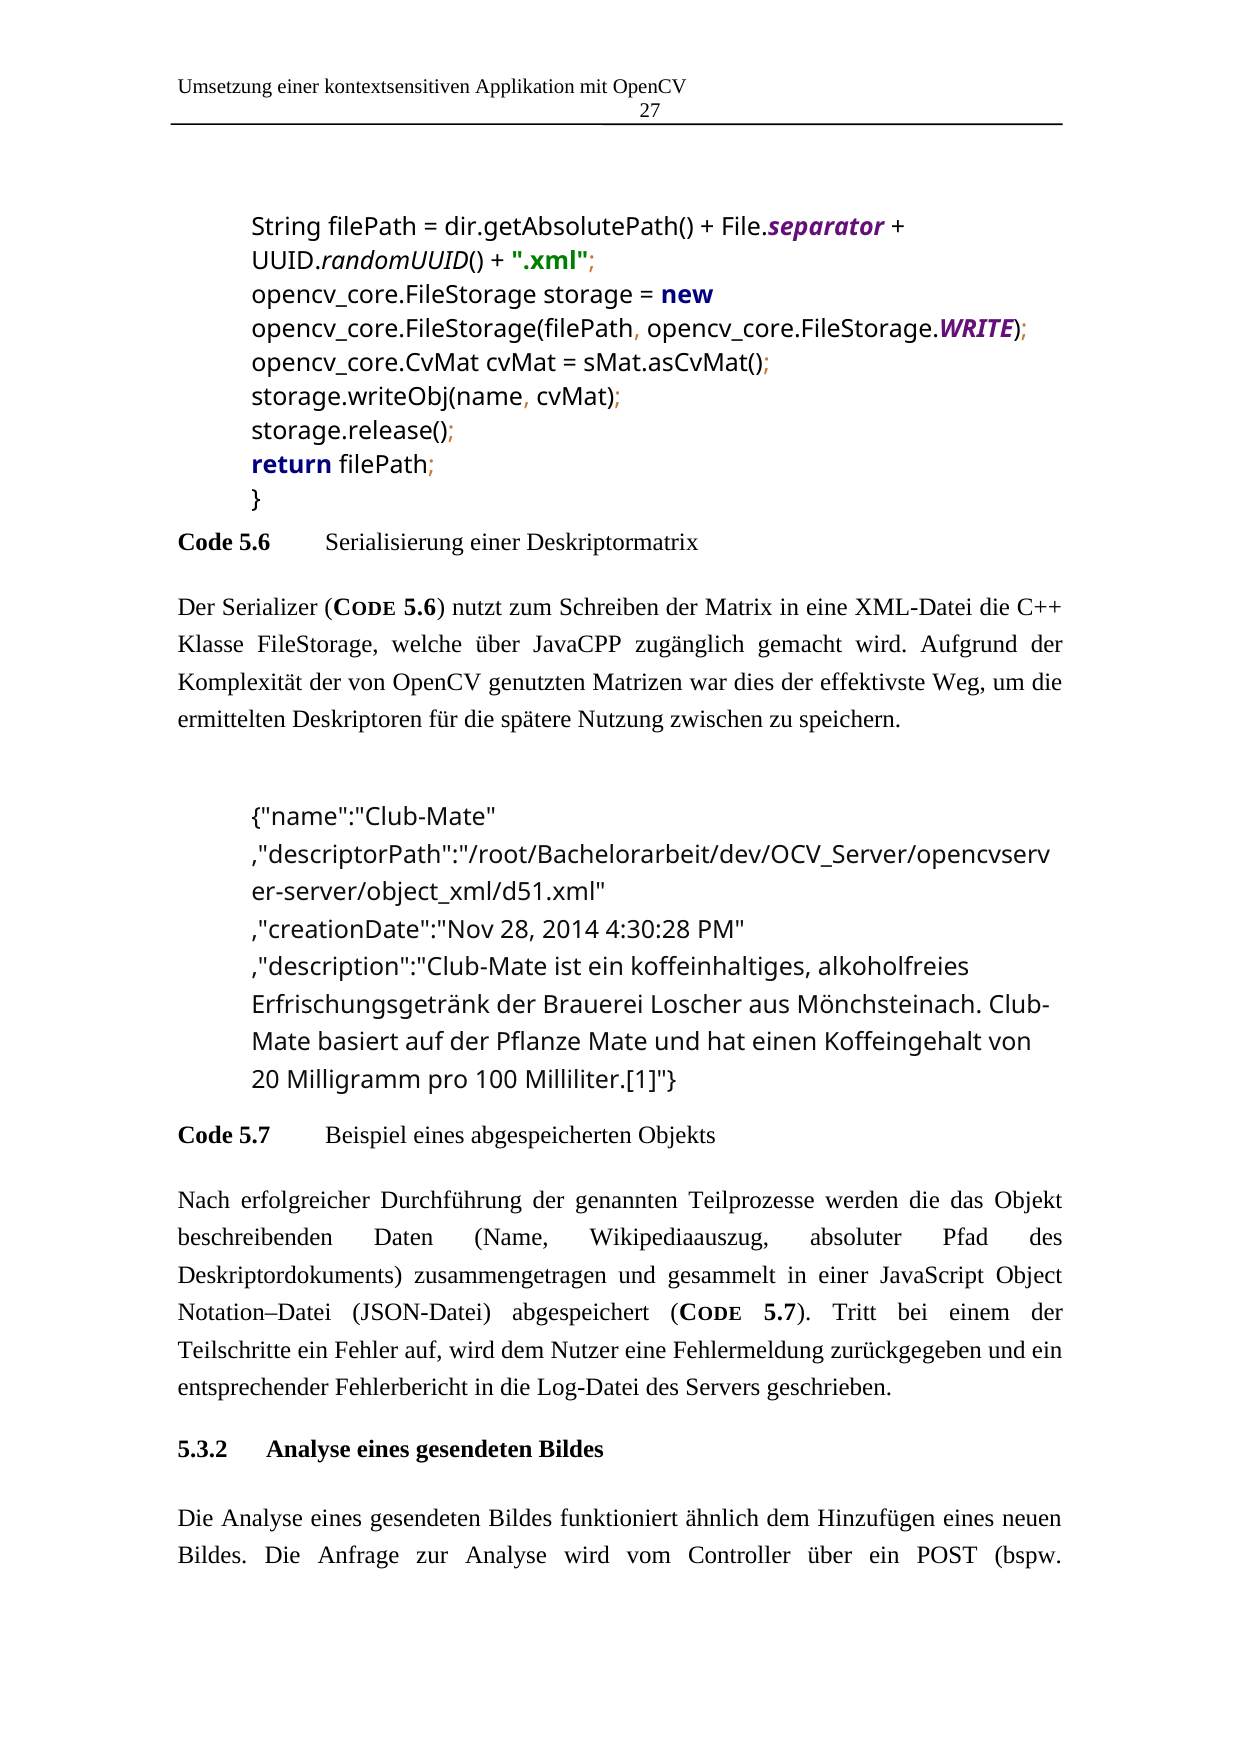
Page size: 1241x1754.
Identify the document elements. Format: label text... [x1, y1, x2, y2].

text Nach erfolgreicher Durchführung der genannten Teilprozesse werden die das Objekt beschreibenden Daten (Name, Wikipediaauszug, absoluter Pfad des Deskriptordokuments) zusammengetragen und gesammelt in einer JavaScript Object Notation–Datei (JSON-Datei) abgespeichert (Code 5.7). Tritt bei einem der Teilschritte ein Fehler auf, wird dem Nutzer eine Fehlermeldung zurückgegeben und ein entsprechender Fehlerbericht in die Log-Datei des Servers geschrieben. [177, 1176, 1063, 1401]
subtitle Analyse eines gesendeten Bildes [177, 1434, 1063, 1463]
text Code 5.6 Serialisierung einer Deskriptormatrix [177, 527, 1063, 556]
text {"name":"Club-Mate" ,"descriptorPath":"/root/Bachelorarbeit/dev/OCV_Server/opencvserver-server/object_xml/d51.xml" ,"creationDate":"Nov 28, 2014 4:30:28 PM" ,"description":"Club-Mate ist ein koffeinhaltiges, alkoholfreies Erfrischungsgetränk der Brauerei Loscher aus Mönchsteinach. Club-Mate basiert auf der Pflanze Mate und hat einen Koffeingehalt von 20 Milligramm pro 100 Milliliter.[1]"} [251, 758, 1063, 1096]
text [251, 208, 1063, 515]
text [177, 1494, 1063, 1569]
text Der Serializer (Code 5.6) nutzt zum Schreiben der Matrix in eine XML-Datei die C++ Klasse FileStorage, welche über JavaCPP zugänglich gemacht wird. Aufgrund der Komplexität der von OpenCV genutzten Matrizen war dies der effektivste Weg, um die ermittelten Deskriptoren für die spätere Nutzung zwischen zu speichern. [177, 583, 1063, 733]
text Code 5.7 Beispiel eines abgespeicherten Objekts [177, 1121, 1063, 1149]
